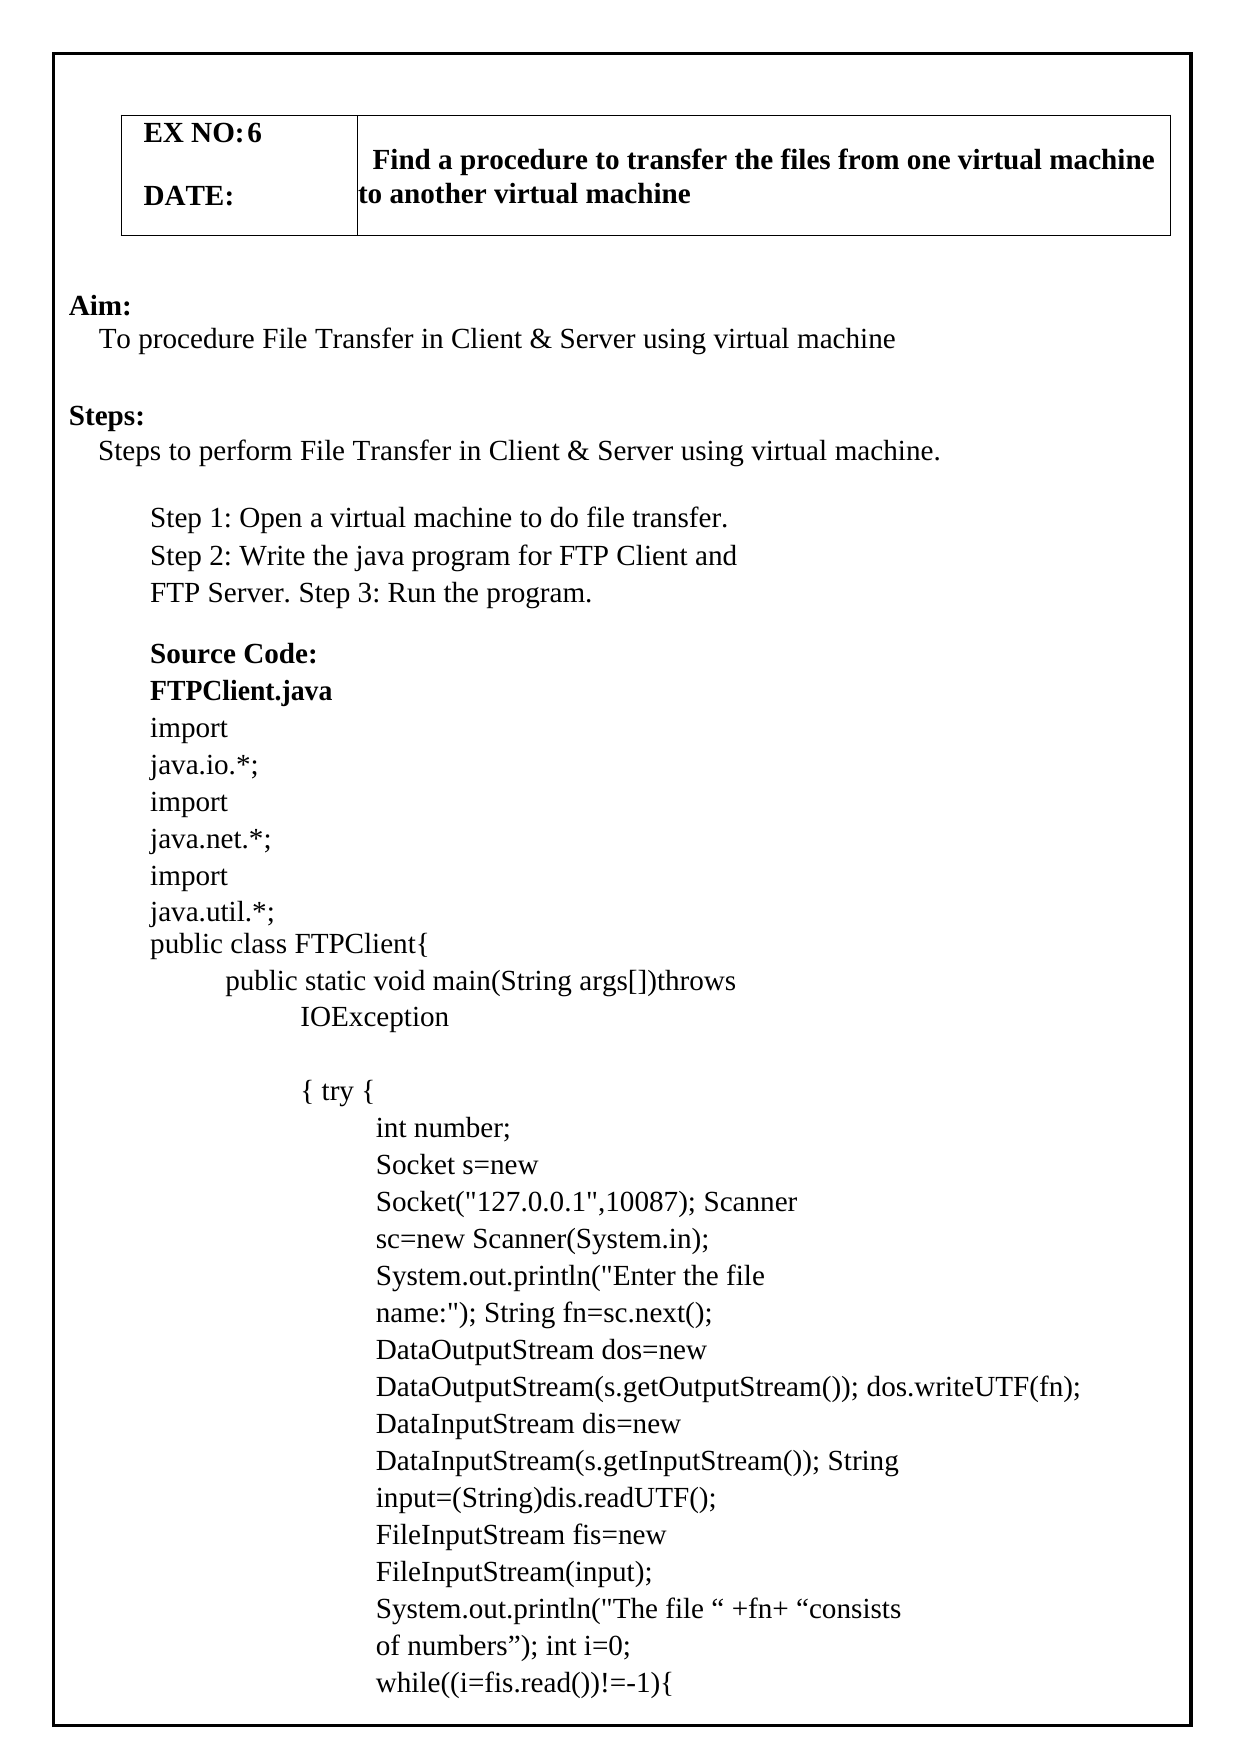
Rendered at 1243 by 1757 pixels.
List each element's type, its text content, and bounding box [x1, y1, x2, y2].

text Step 2: Write the java program for FTP Client and FTP Server. Step 3: Run the program. [150, 538, 783, 609]
subtitle Steps: [69, 398, 1182, 431]
text FileInputStream fis=new FileInputStream(input); System.out.println("The file “ +fn+ “consists of numbers”); int i=0; [376, 1517, 931, 1661]
text FTPClient.java import java.io.*; import java.net.*; import java.util.*; [150, 673, 334, 928]
text int number; [376, 1110, 1182, 1144]
text Steps to perform File Transfer in Client & Server using virtual machine. [69, 433, 1182, 466]
text To procedure File Transfer in Client & Server using virtual machine [77, 321, 1182, 355]
text public static void main(String args[])throws IOException { try { [225, 963, 839, 1107]
text DataInputStream dis=new DataInputStream(s.getInputStream()); String input=(String)dis.readUTF(); [376, 1406, 1027, 1514]
text Socket s=new Socket("127.0.0.1",10087); Scanner sc=new Scanner(System.in); System.out.println("Enter the file name:"); String fn=sc.next(); [376, 1147, 804, 1328]
subtitle Source Code: [150, 636, 1182, 670]
text public class FTPClient{ [150, 931, 1182, 960]
text Step 1: Open a virtual machine to do file transfer. [150, 500, 1182, 534]
subtitle Aim: [69, 288, 1182, 321]
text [376, 1665, 728, 1698]
table_header EX NO: 6 DATE: [122, 116, 357, 234]
text DataOutputStream dos=new DataOutputStream(s.getOutputStream()); dos.writeUTF(fn); [376, 1332, 1083, 1402]
table_header Find a procedure to transfer the files from one virtual machine to another virtual machine [358, 116, 1170, 234]
